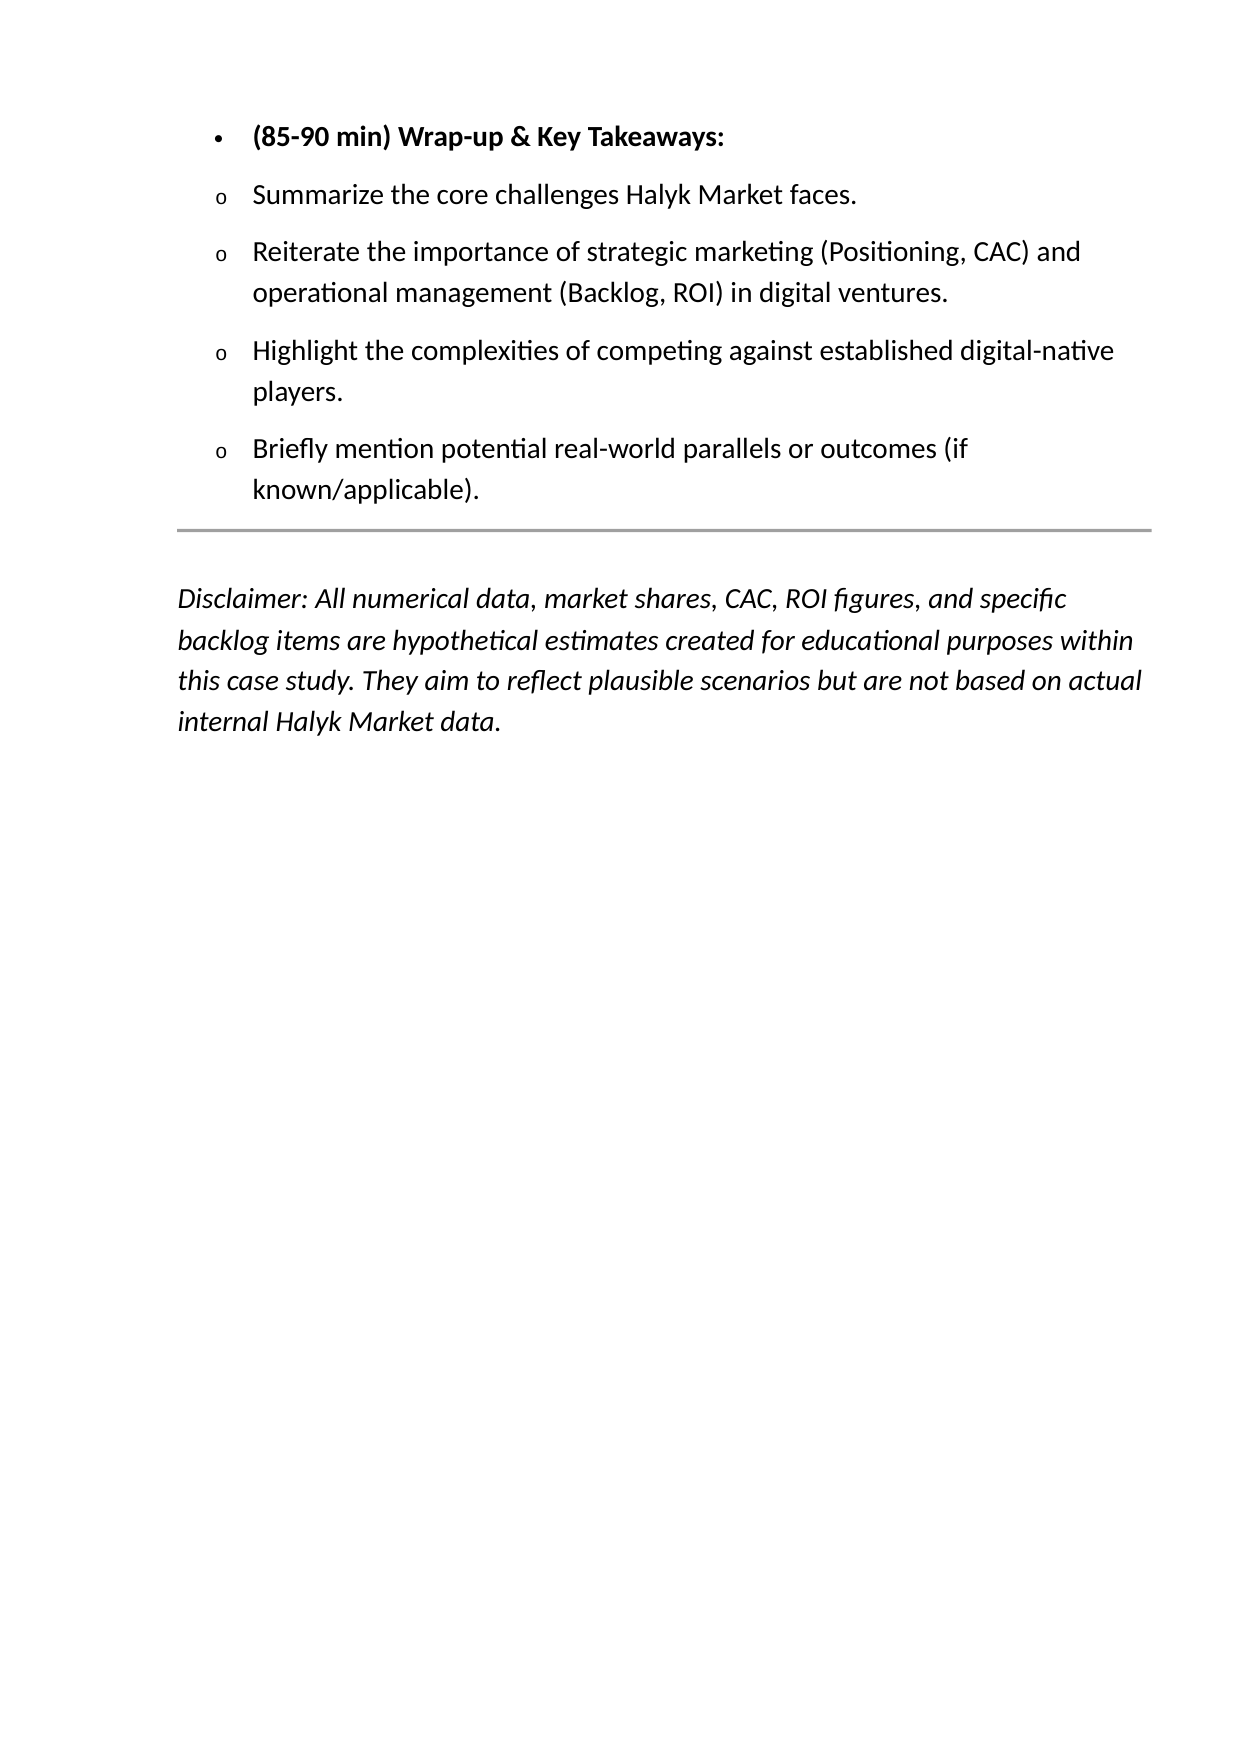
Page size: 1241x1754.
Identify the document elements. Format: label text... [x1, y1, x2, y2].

list Highlight the complexities of competing against established digital-native players. [215, 332, 1152, 408]
list (85-90 min) Wrap-up & Key Takeaways: [215, 118, 1152, 154]
list Reiterate the importance of strategic marketing (Positioning, CAC) and operational management (Backlog, ROI) in digital ventures. [215, 233, 1152, 310]
list Briefly mention potential real-world parallels or outcomes (if known/applicable). [215, 430, 1152, 507]
text Disclaimer: All numerical data, market shares, CAC, ROI figures, and specific backlog items are hypothetical estimates created for educational purposes within this case study. They aim to reflect plausible scenarios but are not based on actual internal Halyk Market data. [177, 581, 1152, 739]
list Summarize the core challenges Halyk Market faces. [215, 176, 1152, 211]
